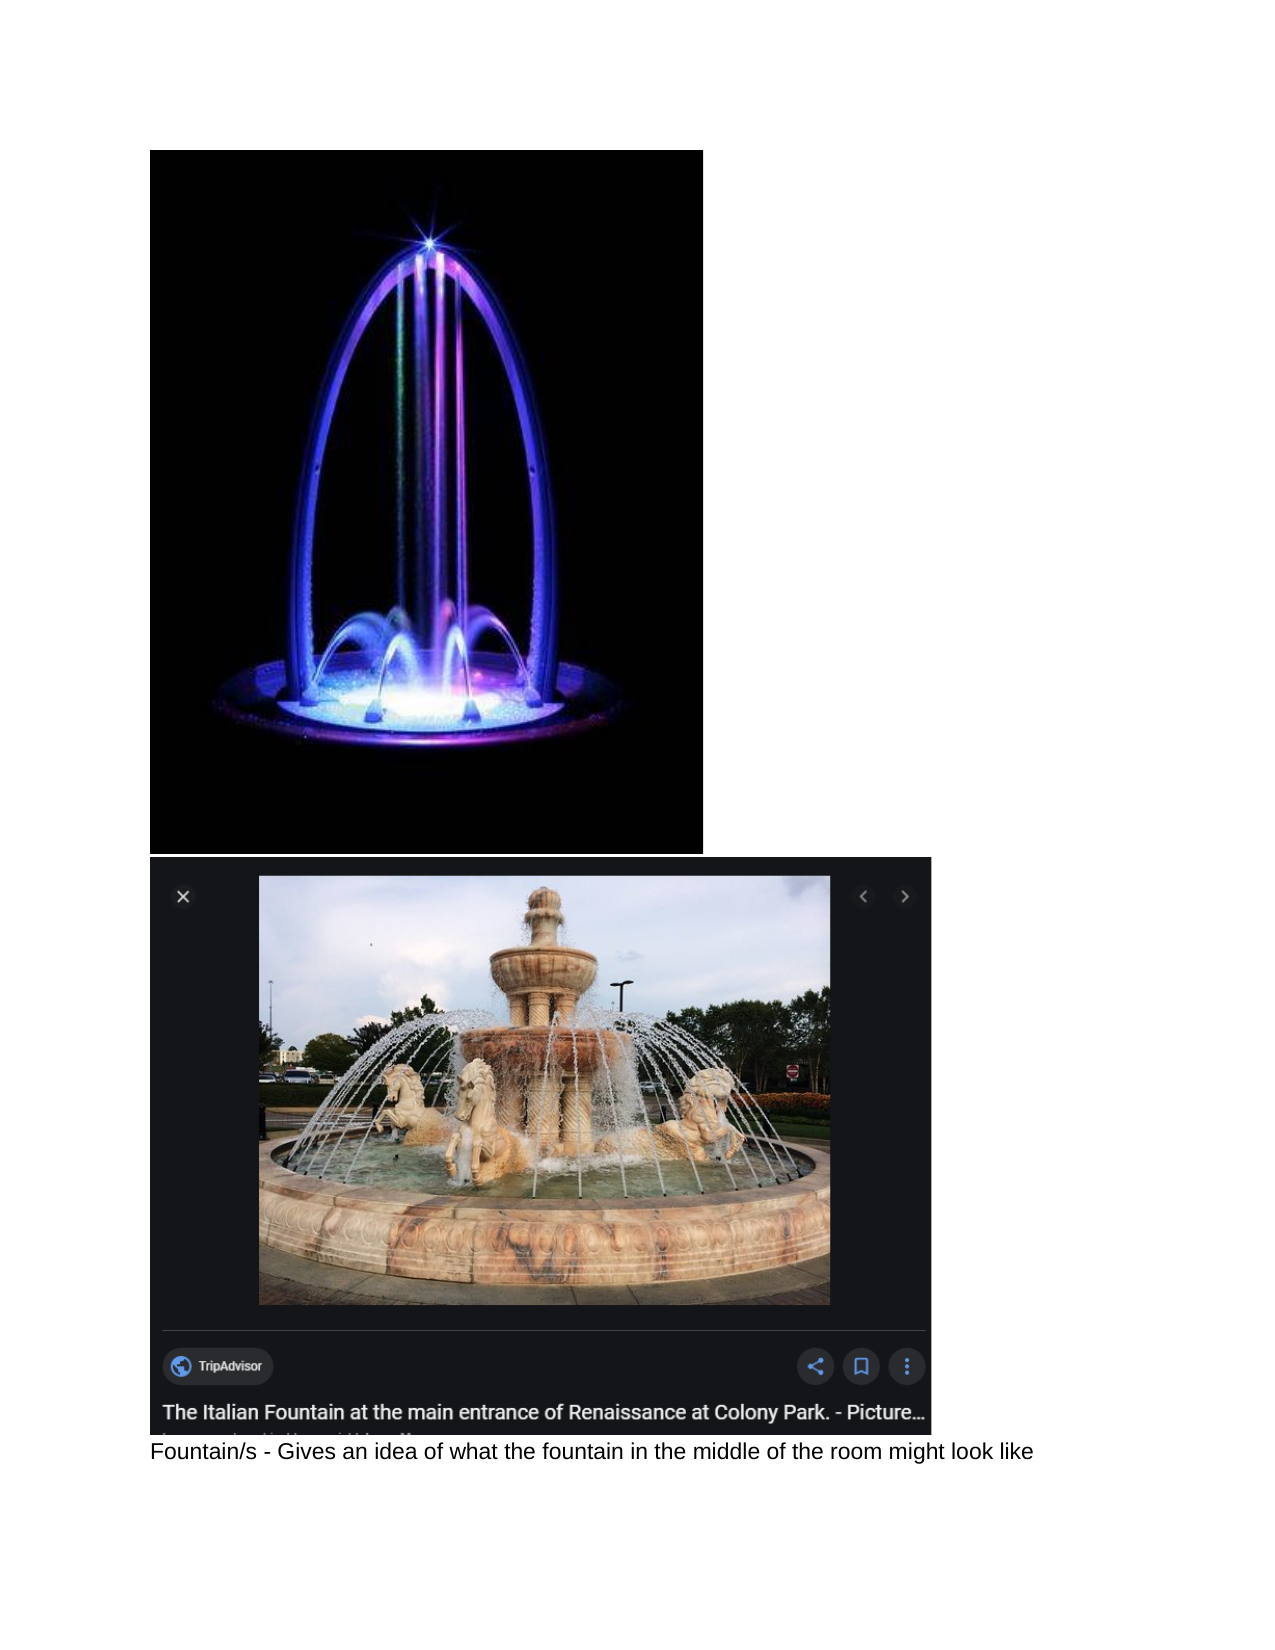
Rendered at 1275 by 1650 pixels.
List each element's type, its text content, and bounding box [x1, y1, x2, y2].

picture [150, 857, 932, 1435]
text Fountain/s - Gives an idea of what the fountain in the middle of the room might look like [150, 1438, 1125, 1464]
picture [150, 150, 704, 854]
